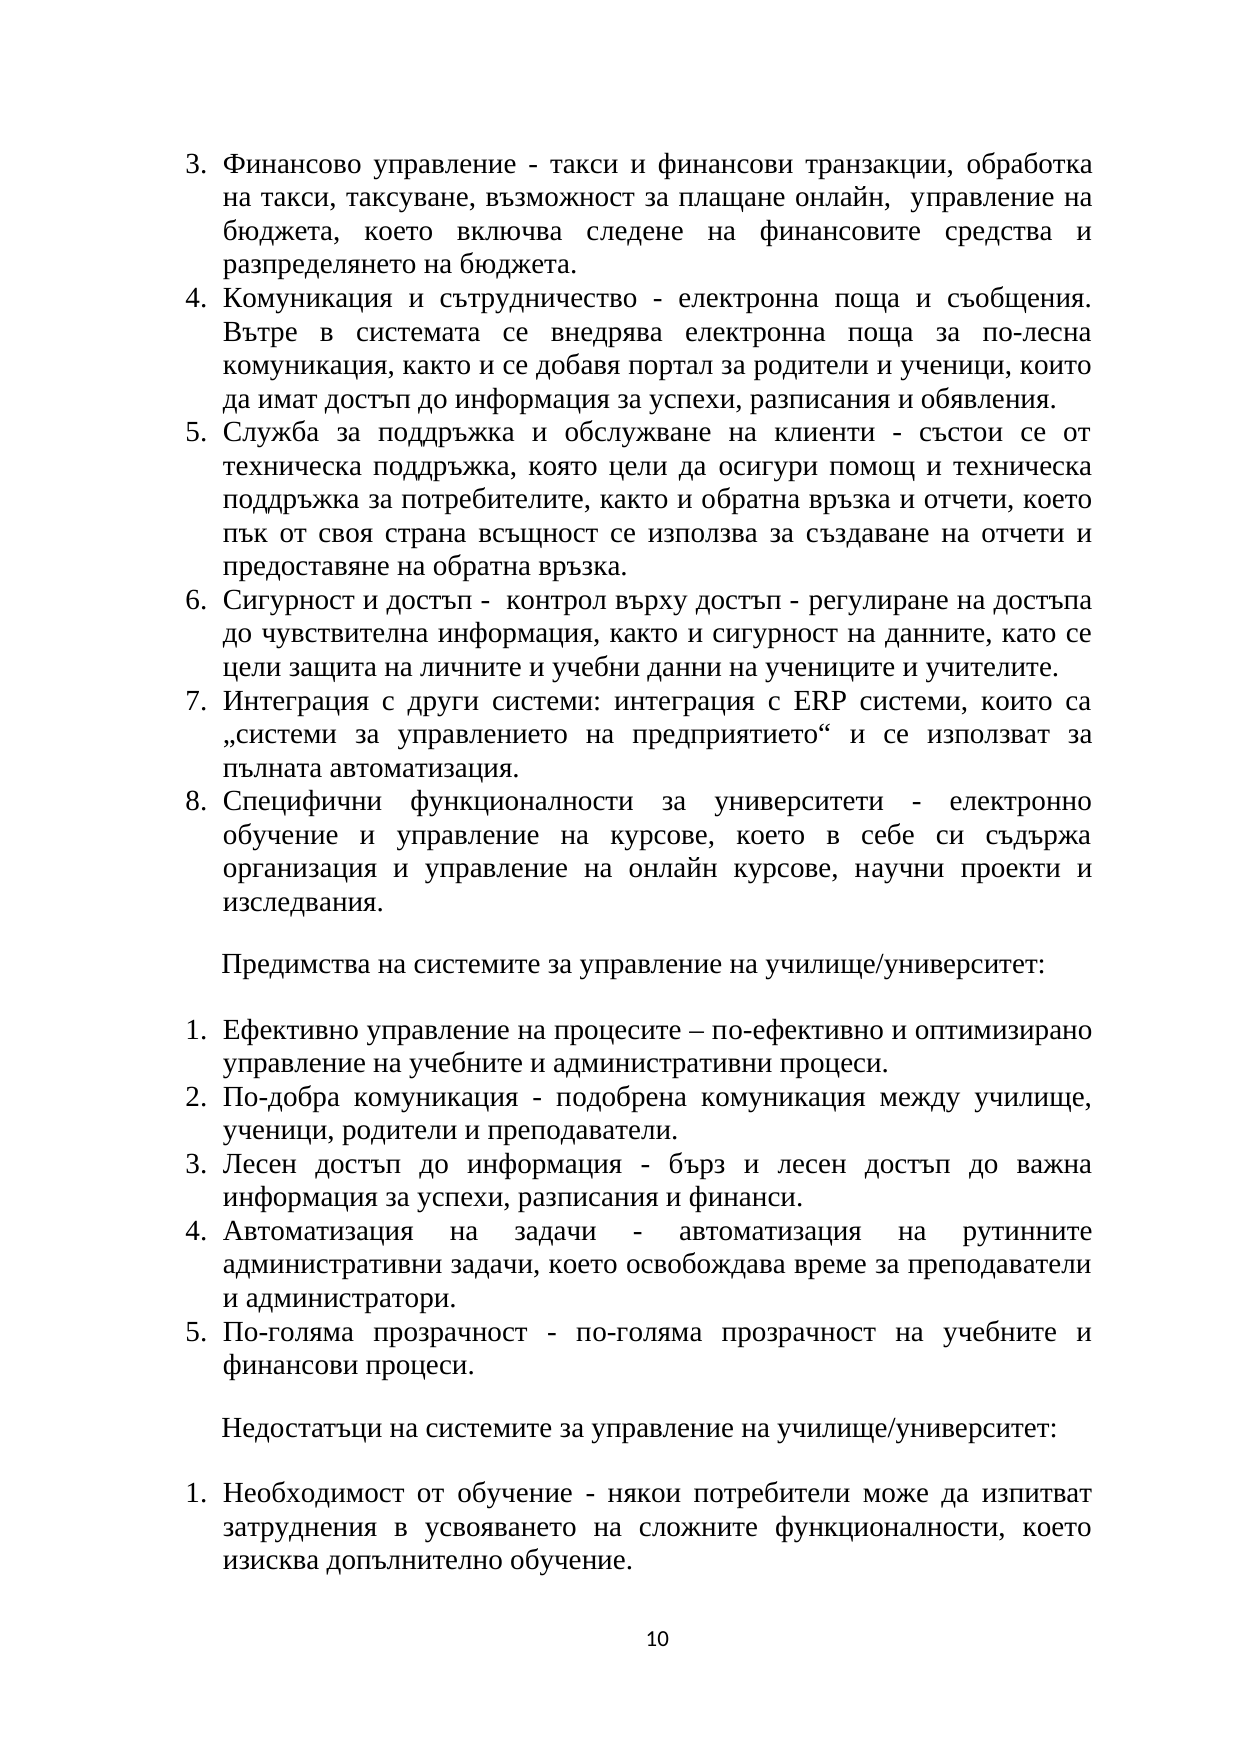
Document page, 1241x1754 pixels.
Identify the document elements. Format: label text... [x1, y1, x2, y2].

list Лесен достъп до информация - бърз и лесен достъп до важна информация за успехи, разписания и финанси. [185, 1350, 1092, 1417]
list По-добра комуникация - подобрена комуникация между училище, ученици, родители и преподаватели. [185, 1254, 1092, 1321]
list Специфични функционалности за университети - електронно обучение и управление на курсове, което в себе си съдържа организация и управление на онлайн курсове, научни проекти и изследвания. [185, 929, 1092, 1063]
list Сигурност и достъп - контрол върху достъп - регулиране на достъпа до чувствителна информация, както и сигурност на данните, като се цели защита на личните и учебни данни на учениците и учителите. [185, 669, 1092, 770]
list Автоматизация на задачи - автоматизация на рутинните административни задачи, което освобождава време за преподаватели и администратори. [185, 1446, 1092, 1547]
list Служба за поддръжка и обслужване на клиенти - състои се от техническа поддръжка, която цели да осигури помощ и техническа поддръжка за потребителите, както и обратна връзка и отчети, което пък от своя страна всъщност се използва за създаване на отчети и предоставяне на обратна връзка. [185, 473, 1092, 640]
list Финансово управление - такси и финансови транзакции, обработка на такси, таксуване, възможност за плащане онлайн, управление на бюджета, което включва следене на финансовите средства и разпределянето на бюджета. [185, 146, 1092, 280]
list Комуникация и сътрудничество - електронна поща и съобщения. Вътре в системата се внедрява електронна поща за по-лесна комуникация, както и се добавя портал за родители и ученици, които да имат достъп до информация за успехи, разписания и обявления. [185, 309, 1092, 443]
text Предимства на системите за управление на училище/университет: [148, 1092, 1092, 1126]
list Ефективно управление на процесите – по-ефективно и оптимизирано управление на учебните и административни процеси. [185, 1158, 1092, 1225]
list Интеграция с други системи: интеграция с ERP системи, които са „системи за управлението на предприятието“ и се използват за пълната автоматизация. [185, 799, 1092, 900]
